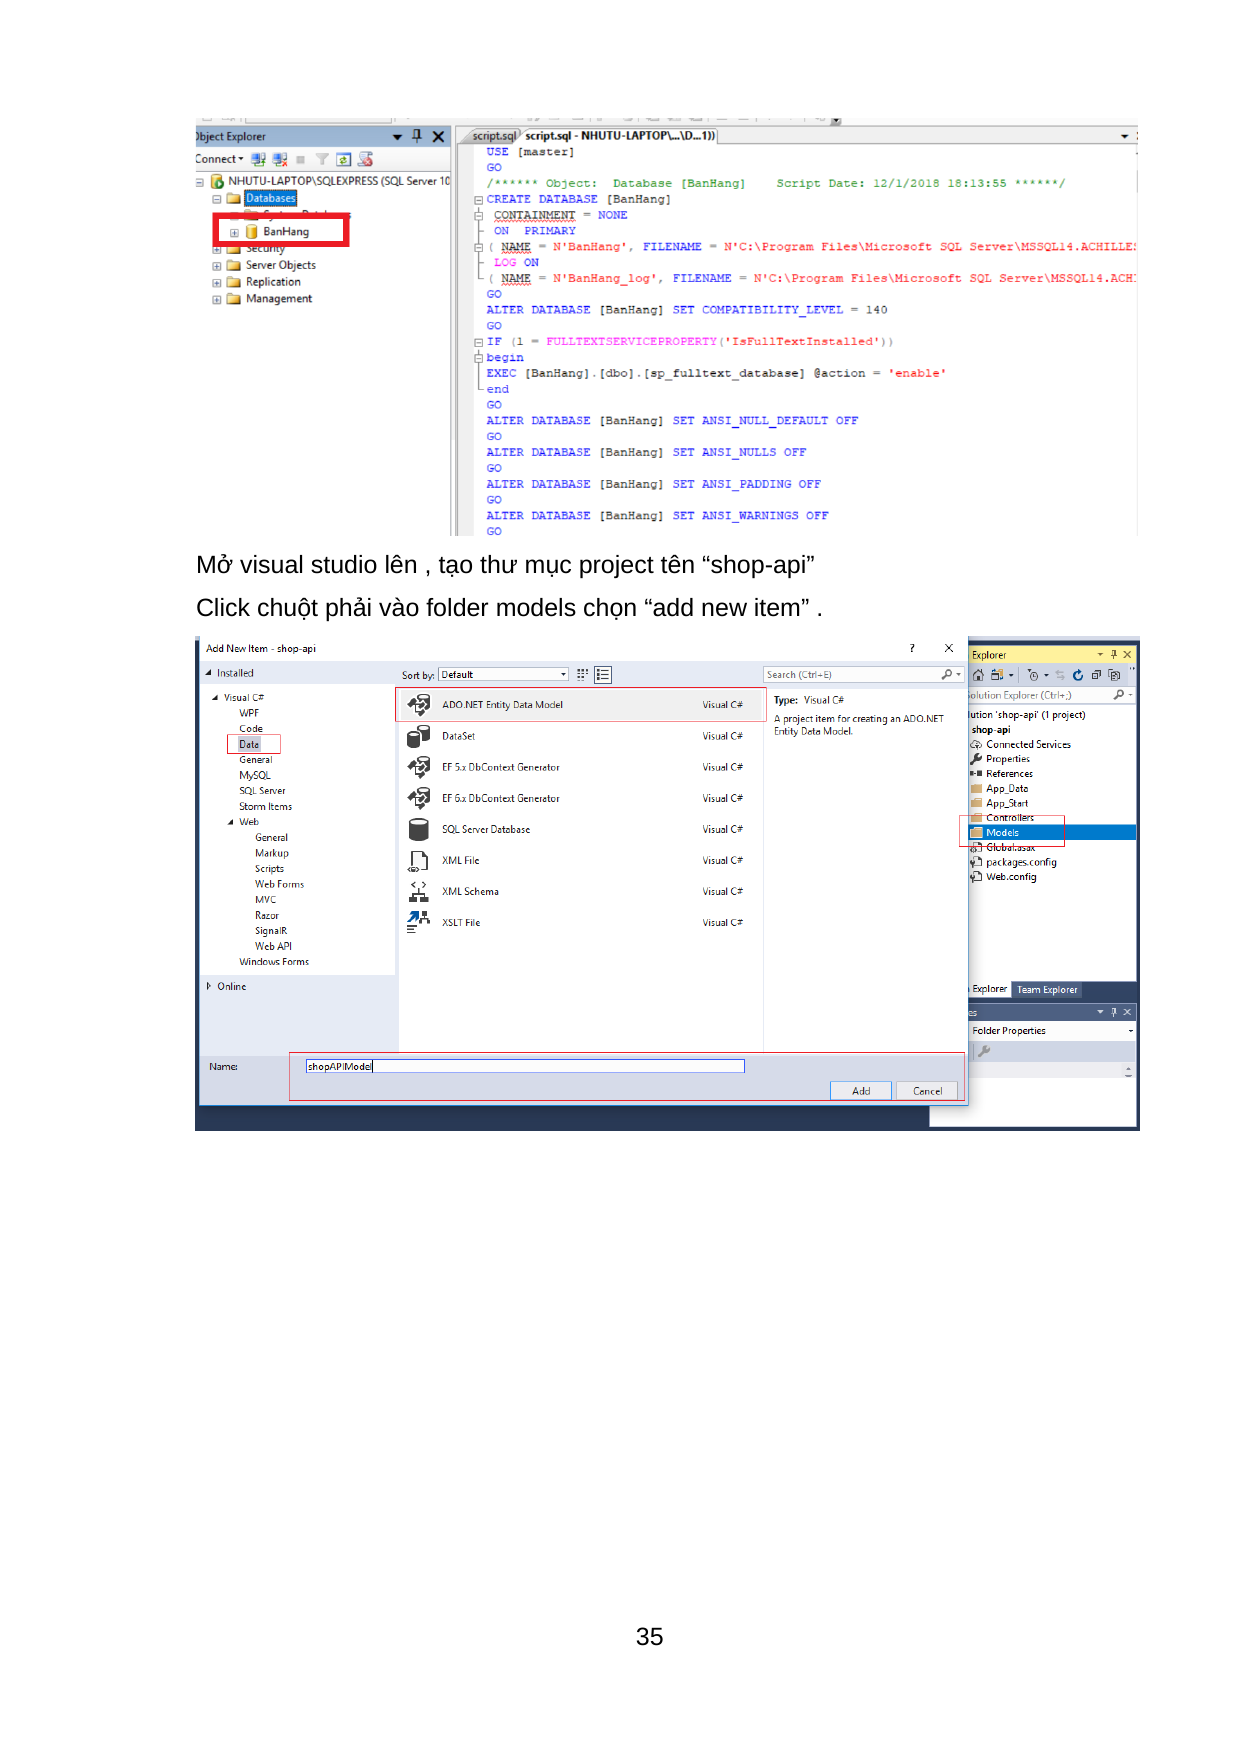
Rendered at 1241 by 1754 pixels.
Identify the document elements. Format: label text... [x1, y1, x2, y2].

picture [195, 636, 1140, 1131]
picture [195, 118, 1138, 536]
text Click chuột phải vào folder models chọn “add new item” . [196, 593, 1122, 622]
text Mở visual studio lên , tạo thư mục project tên “shop-api” [196, 550, 1122, 579]
